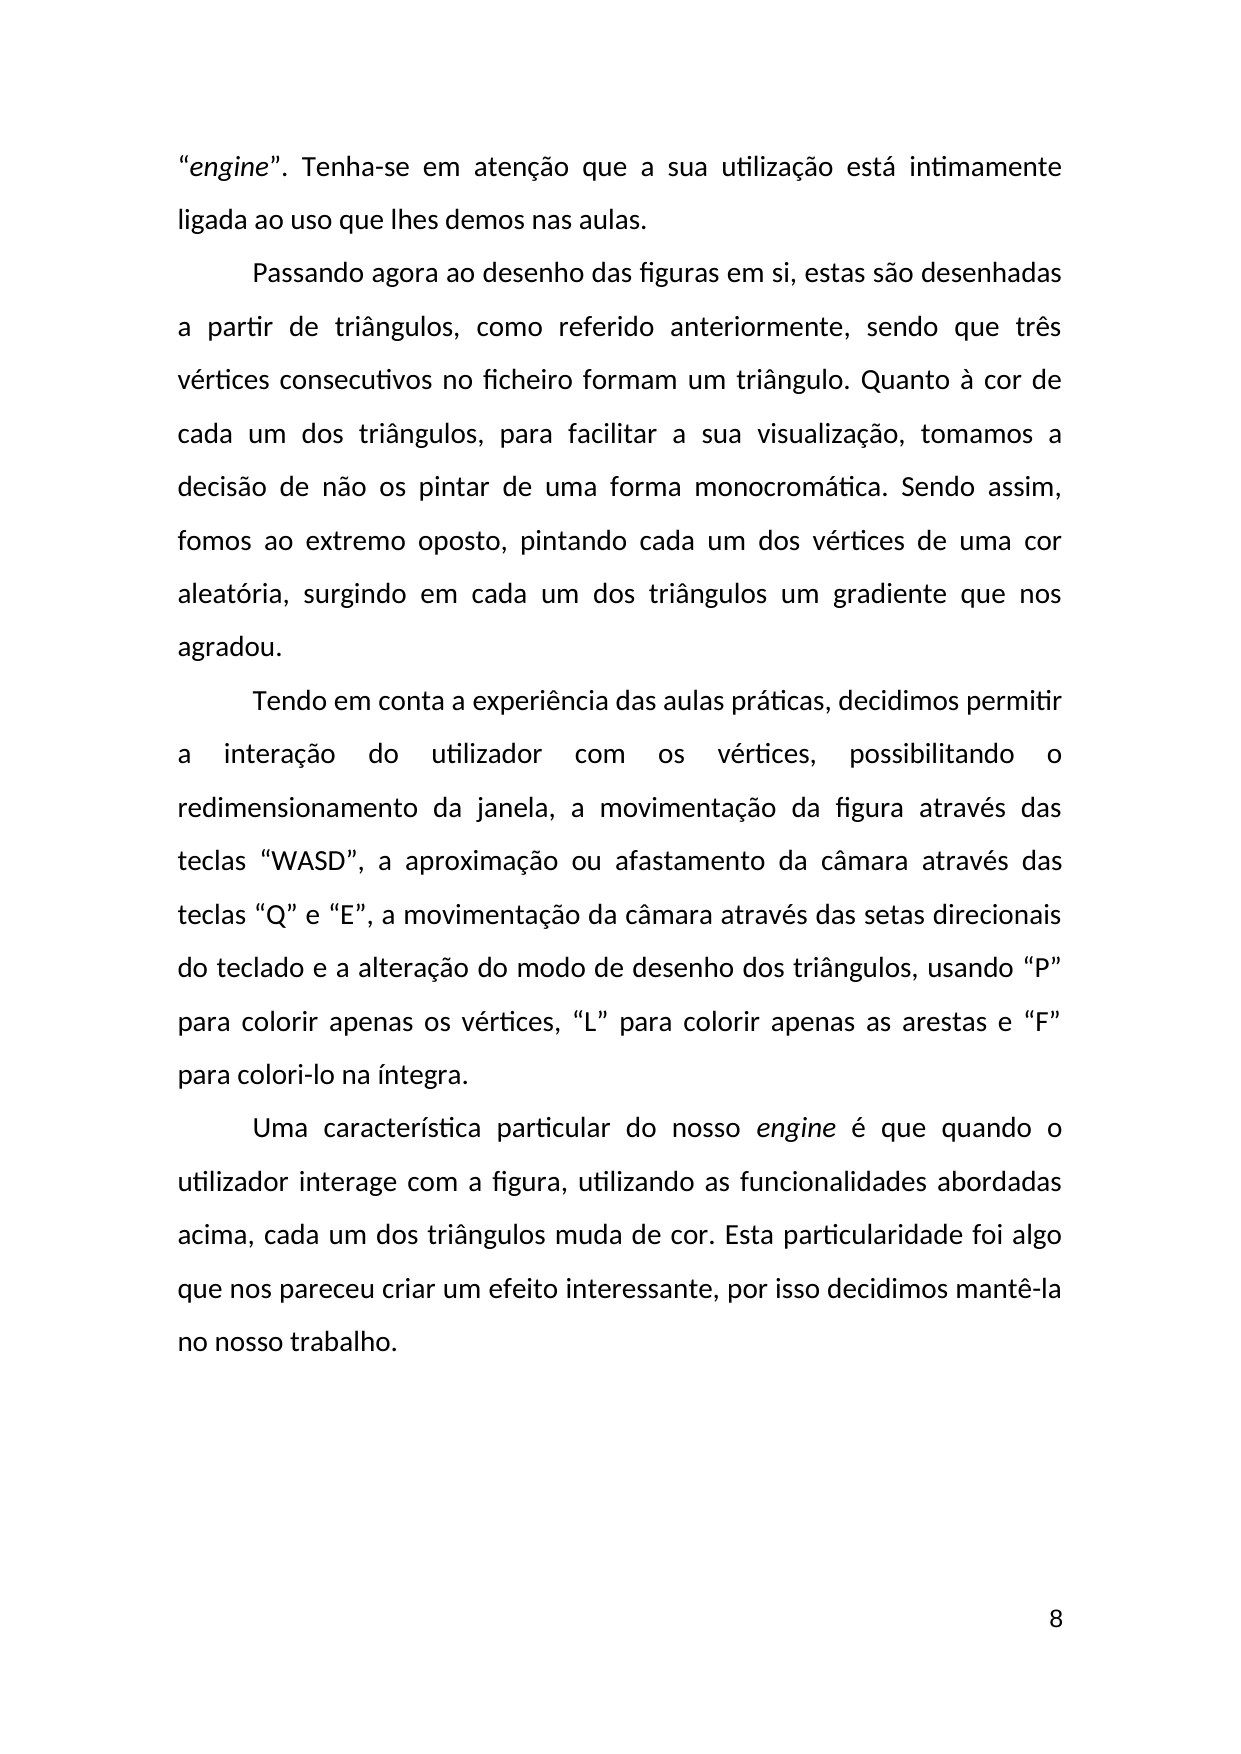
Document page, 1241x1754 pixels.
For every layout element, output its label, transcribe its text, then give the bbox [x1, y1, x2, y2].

text Passando agora ao desenho das figuras em si, estas são desenhadas a partir de triângulos, como referido anteriormente, sendo que três vértices consecutivos no ficheiro formam um triângulo. Quanto à cor de cada um dos triângulos, para facilitar a sua visualização, tomamos a decisão de não os pintar de uma forma monocromática. Sendo assim, fomos ao extremo oposto, pintando cada um dos vértices de uma cor aleatória, surgindo em cada um dos triângulos um gradiente que nos agradou. [177, 254, 1063, 664]
text Tendo em conta a experiência das aulas práticas, decidimos permitir a interação do utilizador com os vértices, possibilitando o redimensionamento da janela, a movimentação da figura através das teclas “WASD”, a aproximação ou afastamento da câmara através das teclas “Q” e “E”, a movimentação da câmara através das setas direcionais do teclado e a alteração do modo de desenho dos triângulos, usando “P” para colorir apenas os vértices, “L” para colorir apenas as arestas e “F” para colori-lo na íntegra. [177, 682, 1063, 1092]
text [177, 148, 1063, 237]
text Uma característica particular do nosso engine é que quando o utilizador interage com a figura, utilizando as funcionalidades abordadas acima, cada um dos triângulos muda de cor. Esta particularidade foi algo que nos pareceu criar um efeito interessante, por isso decidimos mantê-la no nosso trabalho. [177, 1109, 1063, 1359]
